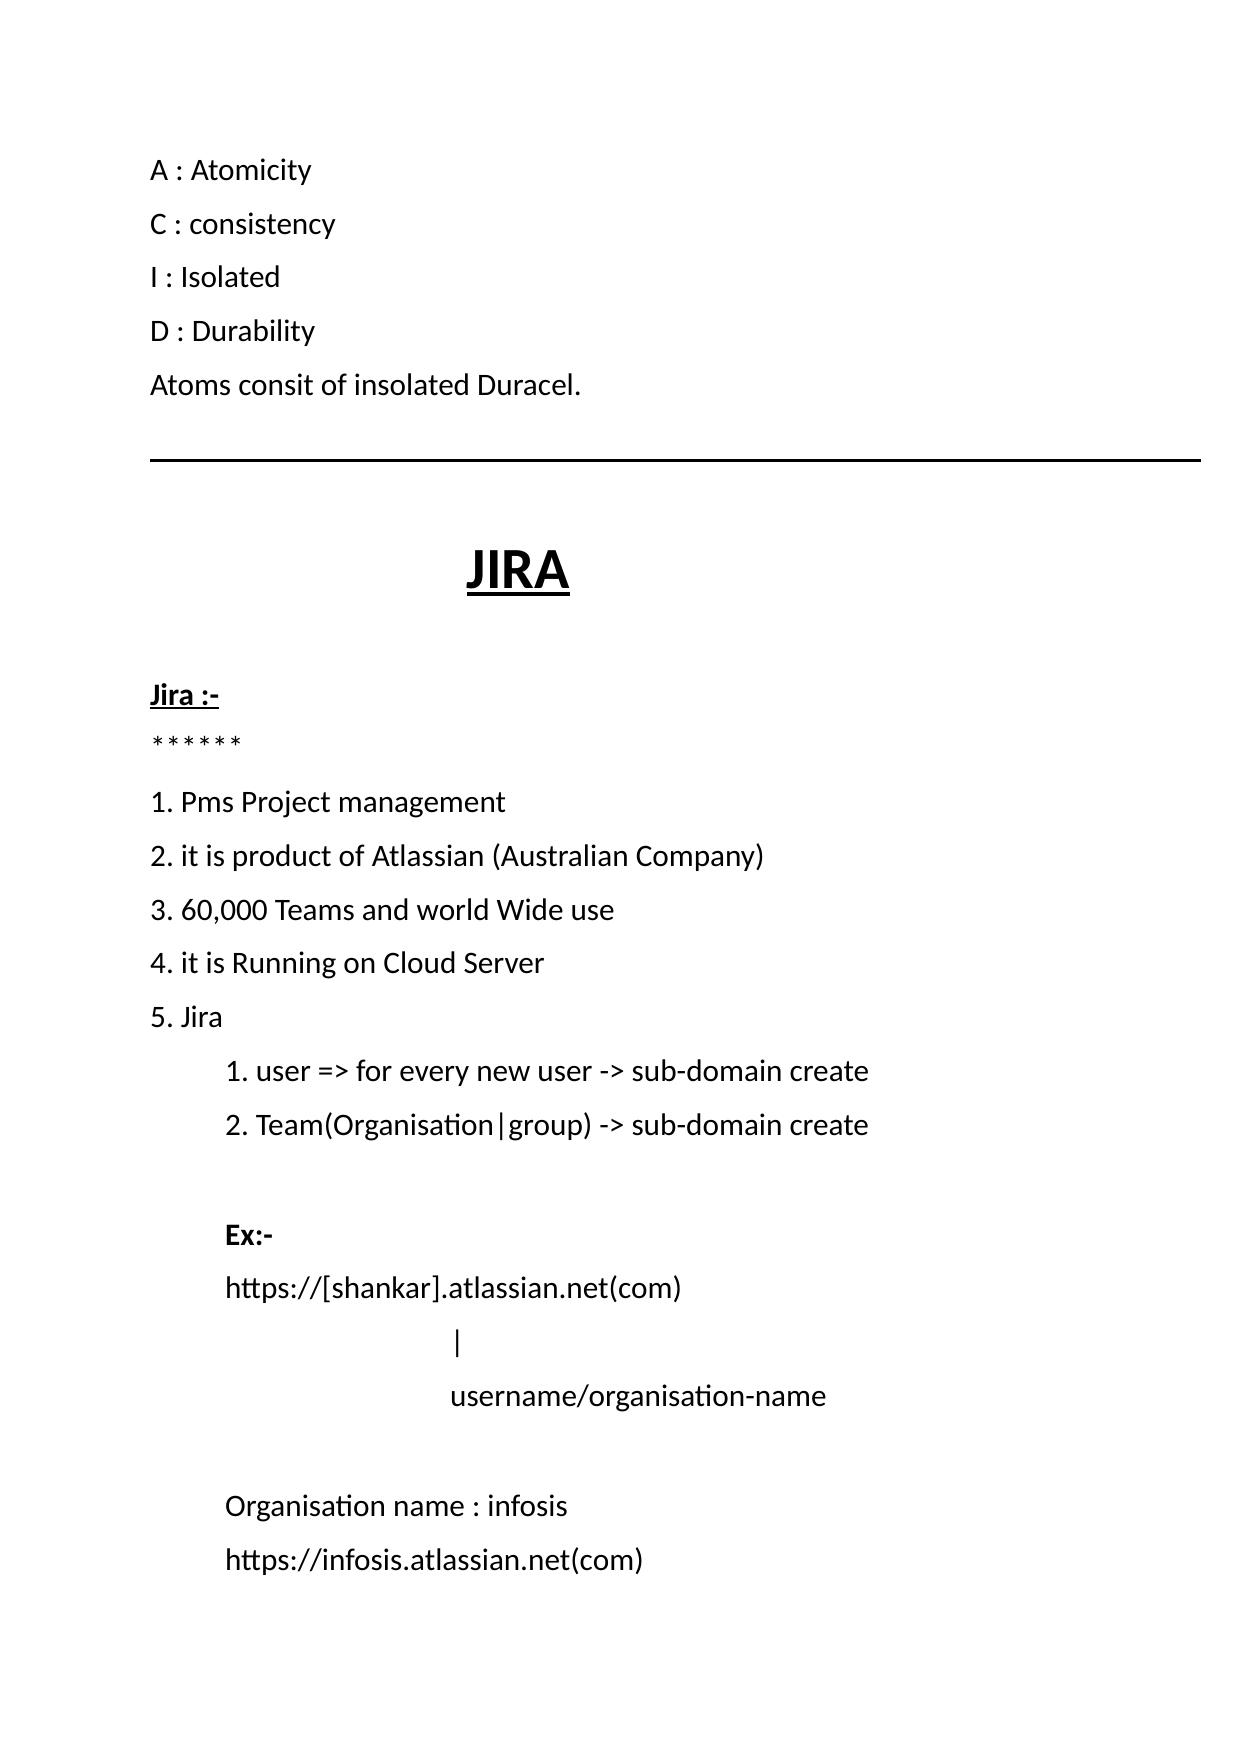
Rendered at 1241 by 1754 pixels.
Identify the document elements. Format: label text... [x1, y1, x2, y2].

text 3. 60,000 Teams and world Wide use [150, 890, 1201, 928]
text 2. it is product of Atlassian (Australian Company) [150, 836, 1201, 874]
text 1. Pms Project management [150, 782, 1201, 820]
text 4. it is Running on Cloud Server [150, 943, 1201, 982]
text | [150, 1322, 1201, 1360]
text A : Atomicity [150, 150, 1201, 188]
text Organisation name : infosis [150, 1486, 1201, 1524]
text Ex:- [150, 1215, 1201, 1253]
text Atoms consit of insolated Duracel. [150, 365, 1201, 403]
text D : Durability [150, 311, 1201, 349]
text username/organisation-name [150, 1376, 1201, 1414]
text I : Isolated [150, 257, 1201, 296]
text C : consistency [150, 204, 1201, 242]
text https://infosis.atlassian.net(com) [150, 1540, 1201, 1578]
text 5. Jira [150, 997, 1201, 1035]
text https://[shankar].atlassian.net(com) [150, 1268, 1201, 1307]
text 2. Team(Organisation|group) -> sub-domain create [150, 1105, 1201, 1143]
text Jira :- [150, 675, 1201, 713]
text ****** [150, 728, 1201, 767]
text 1. user => for every new user -> sub-domain create [150, 1051, 1201, 1089]
text JIRA [150, 531, 1201, 603]
